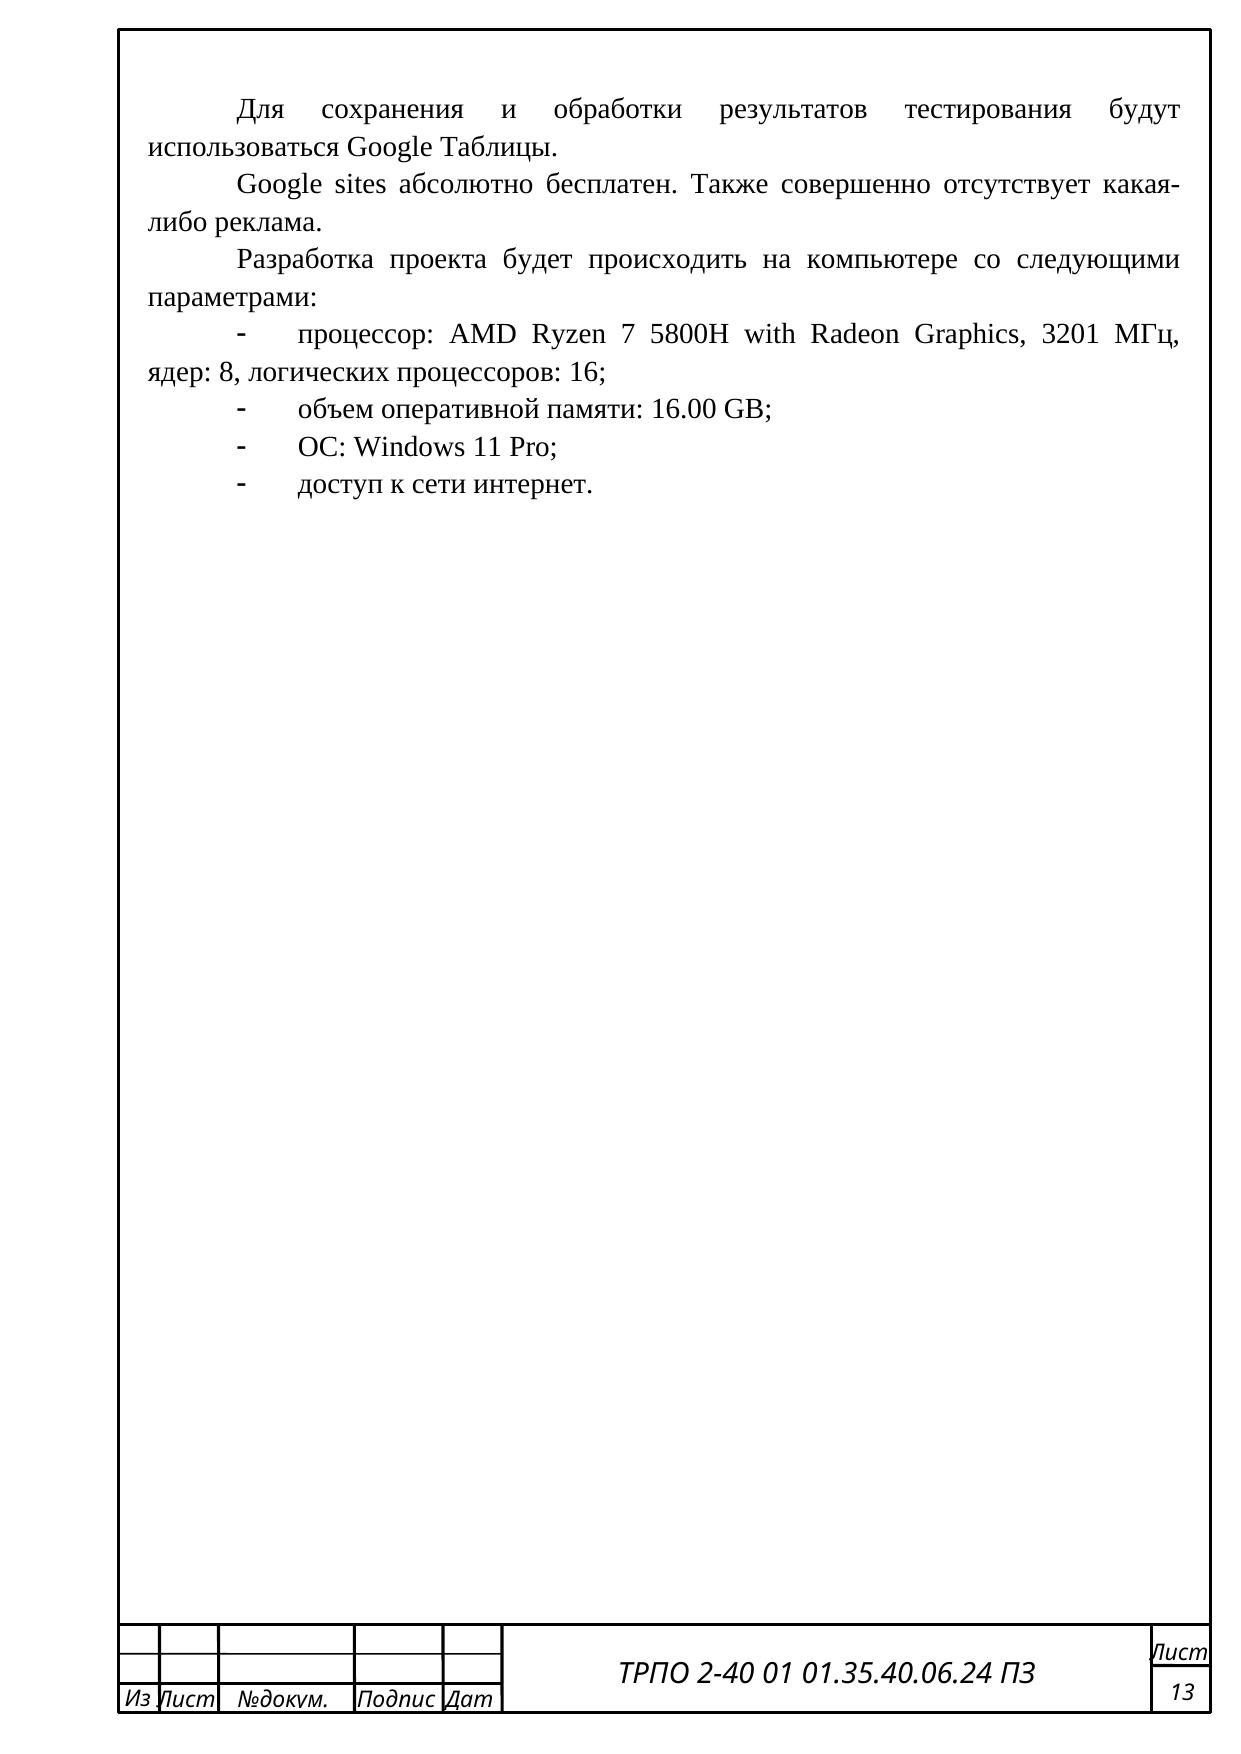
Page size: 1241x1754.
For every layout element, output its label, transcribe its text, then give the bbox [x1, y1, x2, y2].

list доступ к сети интернет. [148, 464, 1181, 501]
list ОС: Windows 11 Pro; [148, 426, 1181, 464]
list процессор: AMD Ryzen 7 5800H with Radeon Graphics, 3201 МГц, ядер: 8, логических процессоров: 16; [148, 314, 1181, 389]
text Для сохранения и обработки результатов тестирования будут использоваться Google Таблицы. [148, 89, 1181, 164]
text Разработка проекта будет происходить на компьютере со следующими параметрами: [148, 239, 1181, 314]
list объем оперативной памяти: 16.00 GB; [148, 389, 1181, 426]
text Google sites абсолютно бесплатен. Также совершенно отсутствует какая-либо реклама. [148, 164, 1181, 239]
